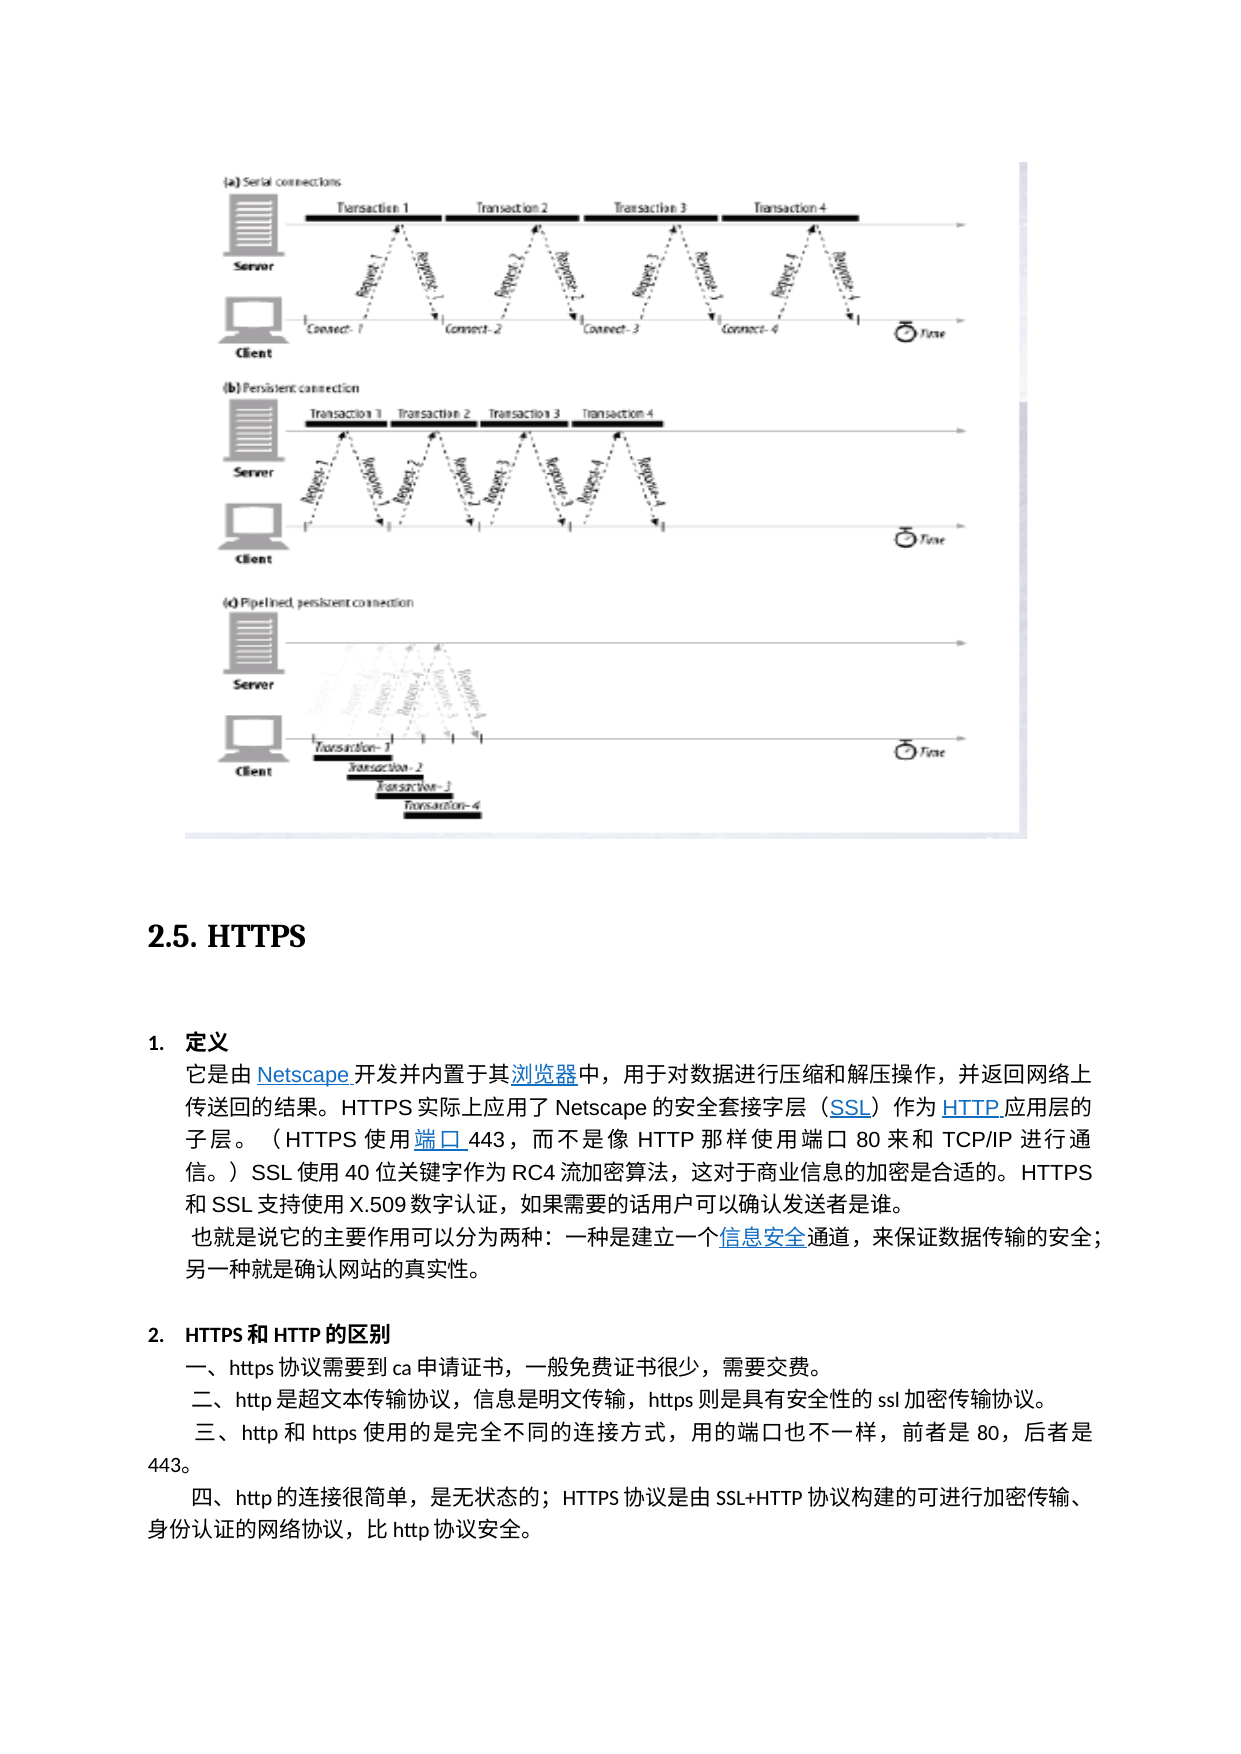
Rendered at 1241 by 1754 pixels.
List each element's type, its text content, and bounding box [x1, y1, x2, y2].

list HTTPS和HTTP的区别 [148, 1317, 1093, 1349]
text 一、https协议需要到ca申请证书，一般免费证书很少，需要交费。 [148, 1349, 1093, 1382]
text 四、http的连接很简单，是无状态的；HTTPS协议是由SSL+HTTP协议构建的可进行加密传输、身份认证的网络协议，比http协议安全。 [148, 1479, 1093, 1544]
picture [185, 162, 1028, 839]
list 也就是说它的主要作用可以分为两种：一种是建立一个信息安全通道，来保证数据传输的安全；另一种就是确认网站的真实性。 [185, 1219, 1093, 1284]
subtitle HTTPS [148, 904, 1093, 969]
list 它是由Netscape开发并内置于其浏览器中，用于对数据进行压缩和解压操作，并返回网络上传送回的结果。HTTPS实际上应用了Netscape的安全套接字层（SSL）作为HTTP应用层的子层。（HTTPS使用端口443，而不是像HTTP那样使用端口80来和TCP/IP进行通信。）SSL使用40 位关键字作为RC4流加密算法，这对于商业信息的加密是合适的。HTTPS和SSL支持使用X.509数字认证，如果需要的话用户可以确认发送者是谁。 [185, 1057, 1093, 1219]
list 定义 [148, 1024, 1093, 1057]
text 三、http和https使用的是完全不同的连接方式，用的端口也不一样，前者是80，后者是443。 [148, 1414, 1093, 1479]
text 二、http是超文本传输协议，信息是明文传输，https 则是具有安全性的ssl加密传输协议。 [148, 1382, 1093, 1414]
